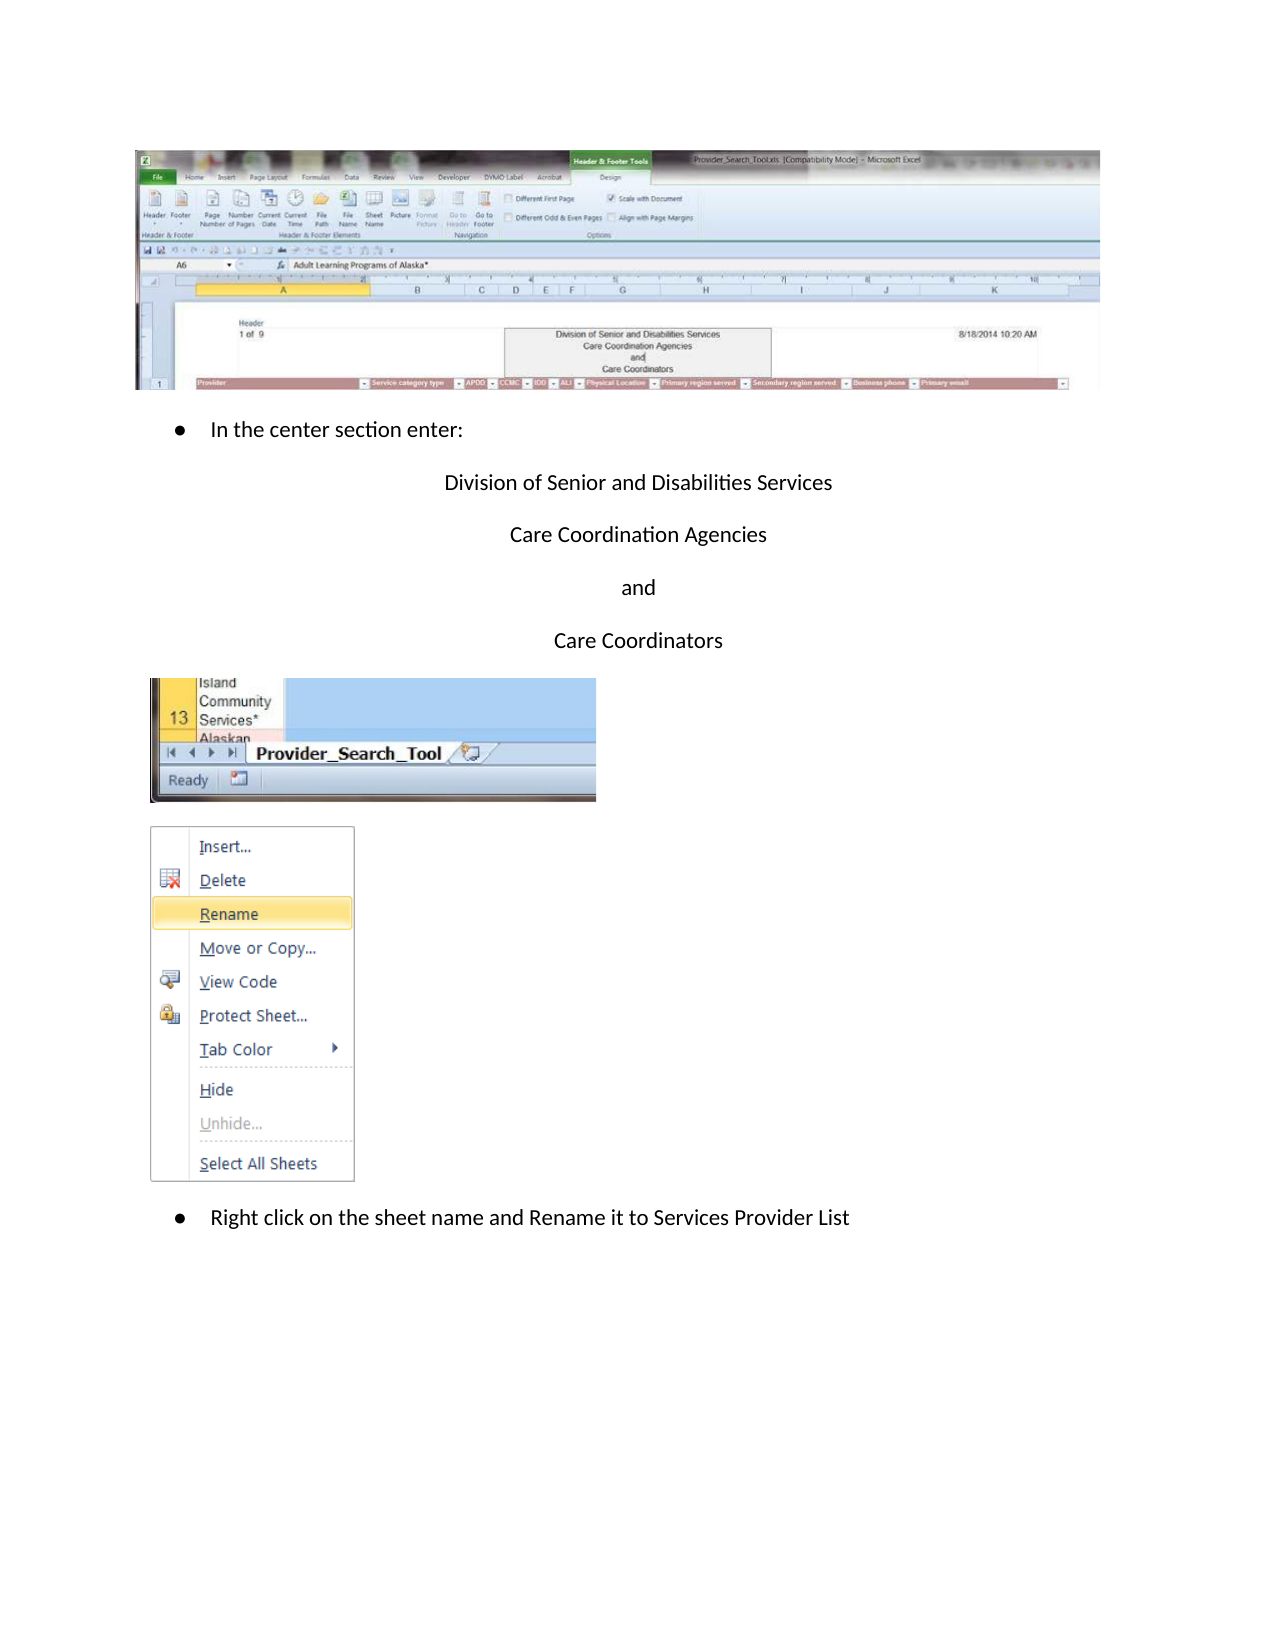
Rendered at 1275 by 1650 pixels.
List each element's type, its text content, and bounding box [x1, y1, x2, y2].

picture [135, 150, 1101, 390]
text and [428, 573, 849, 601]
text Division of Senior and Disabilities Services Care Coordination Agencies [428, 468, 849, 548]
list Right click on the sheet name and Rename it to Services Provider List [173, 1203, 1139, 1231]
list In the center section enter: [173, 415, 1139, 443]
text Care Coordinators [428, 626, 849, 654]
picture [150, 678, 597, 803]
picture [150, 826, 355, 1182]
